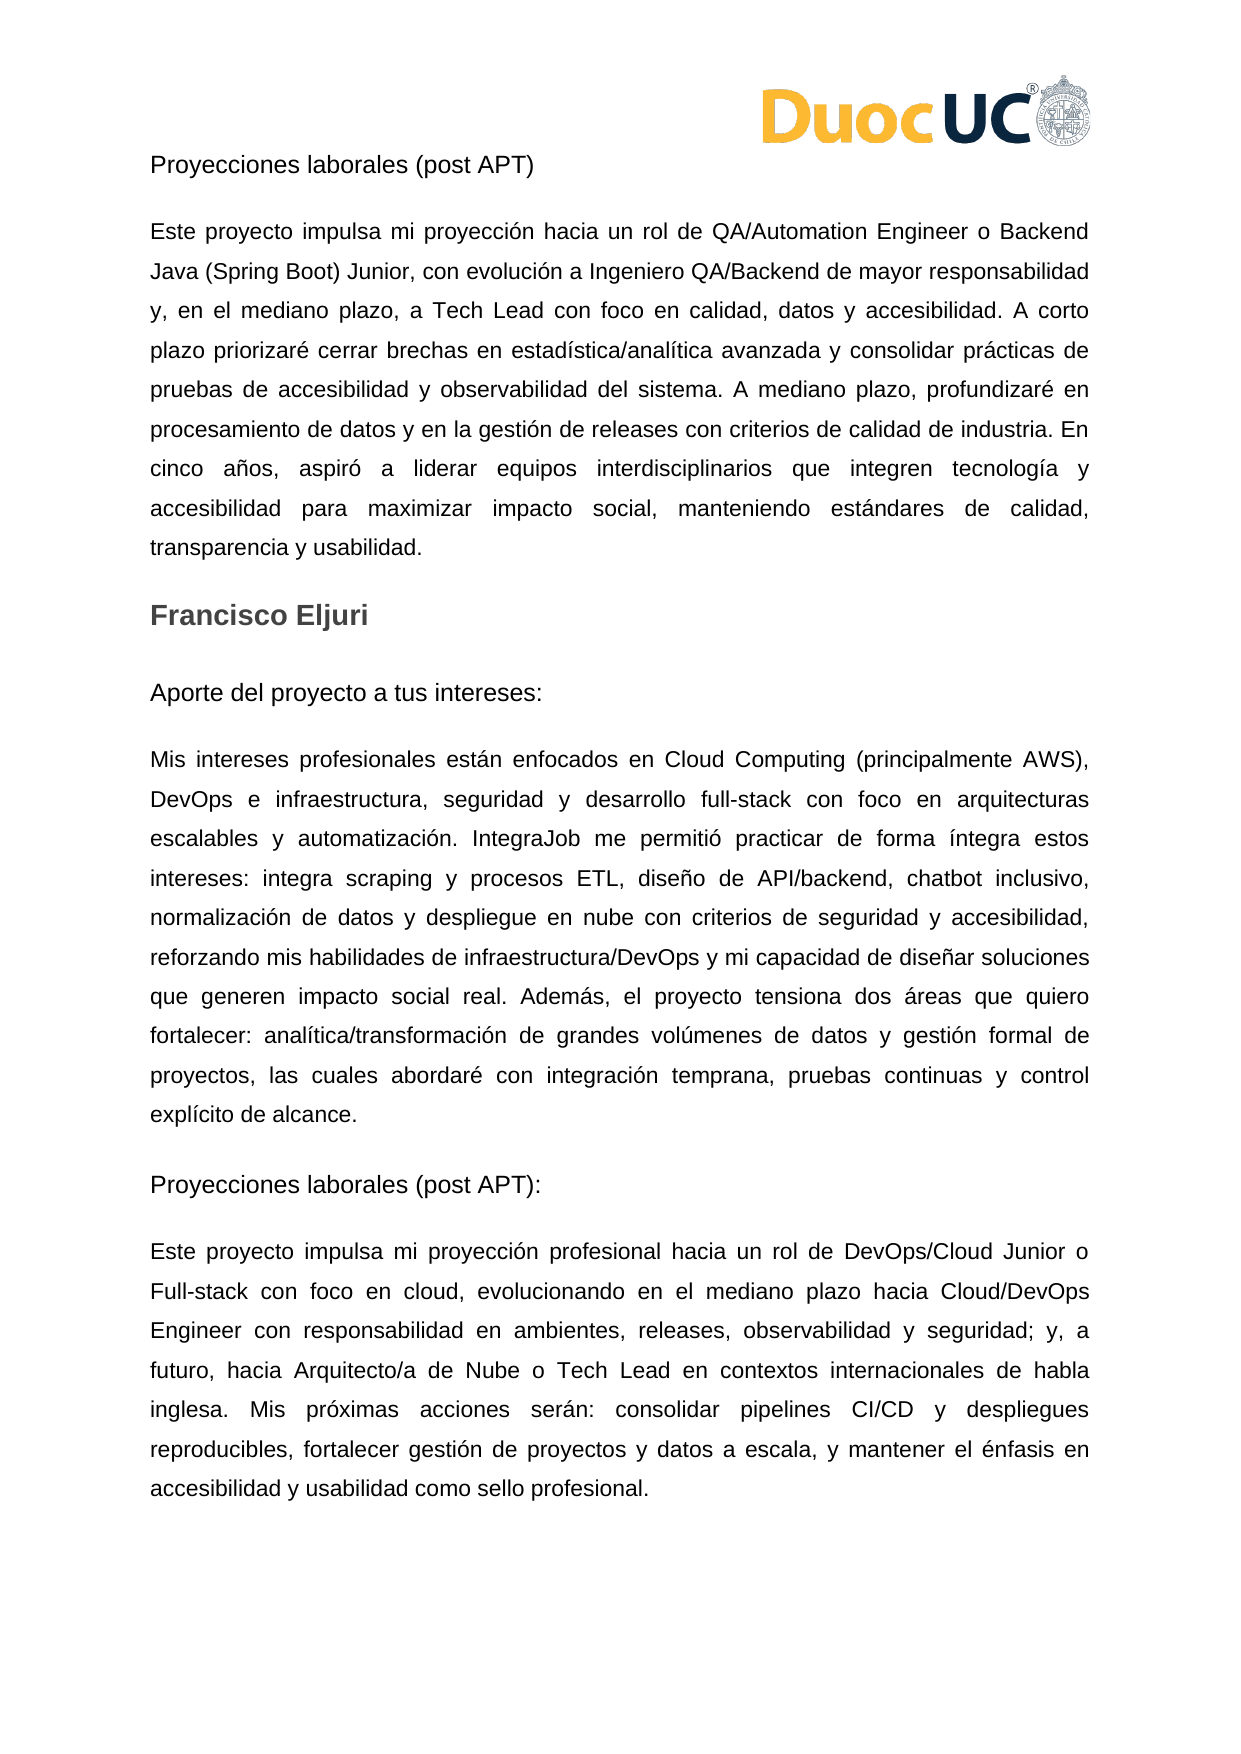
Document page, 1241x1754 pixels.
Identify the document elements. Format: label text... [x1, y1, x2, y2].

subtitle Proyecciones laborales (post APT) [150, 150, 1090, 179]
subtitle Francisco Eljuri [150, 598, 1090, 632]
text Este proyecto impulsa mi proyección hacia un rol de QA/Automation Engineer o Backend Java (Spring Boot) Junior, con evolución a Ingeniero QA/Backend de mayor responsabilidad y, en el mediano plazo, a Tech Lead con foco en calidad, datos y accesibilidad. A corto plazo priorizaré cerrar brechas en estadística/analítica avanzada y consolidar prácticas de pruebas de accesibilidad y observabilidad del sistema. A mediano plazo, profundizaré en procesamiento de datos y en la gestión de releases con criterios de calidad de industria. En cinco años, aspiró a liderar equipos interdisciplinarios que integren tecnología y accesibilidad para maximizar impacto social, manteniendo estándares de calidad, transparencia y usabilidad. [150, 218, 1090, 560]
subtitle Proyecciones laborales (post APT): [150, 1170, 1090, 1199]
text Este proyecto impulsa mi proyección profesional hacia un rol de DevOps/Cloud Junior o Full-stack con foco en cloud, evolucionando en el mediano plazo hacia Cloud/DevOps Engineer con responsabilidad en ambientes, releases, observabilidad y seguridad; y, a futuro, hacia Arquitecto/a de Nube o Tech Lead en contextos internacionales de habla inglesa. Mis próximas acciones serán: consolidar pipelines CI/CD y despliegues reproducibles, fortalecer gestión de proyectos y datos a escala, y mantener el énfasis en accesibilidad y usabilidad como sello profesional. [150, 1238, 1090, 1501]
subtitle Aporte del proyecto a tus intereses: [150, 678, 1090, 707]
text Mis intereses profesionales están enfocados en Cloud Computing (principalmente AWS), DevOps e infraestructura, seguridad y desarrollo full-stack con foco en arquitecturas escalables y automatización. IntegraJob me permitió practicar de forma íntegra estos intereses: integra scraping y procesos ETL, diseño de API/backend, chatbot inclusivo, normalización de datos y despliegue en nube con criterios de seguridad y accesibilidad, reforzando mis habilidades de infraestructura/DevOps y mi capacidad de diseñar soluciones que generen impacto social real. Además, el proyecto tensiona dos áreas que quiero fortalecer: analítica/transformación de grandes volúmenes de datos y gestión formal de proyectos, las cuales abordaré con integración temprana, pruebas continuas y control explícito de alcance. [150, 746, 1090, 1128]
picture [762, 75, 1091, 146]
